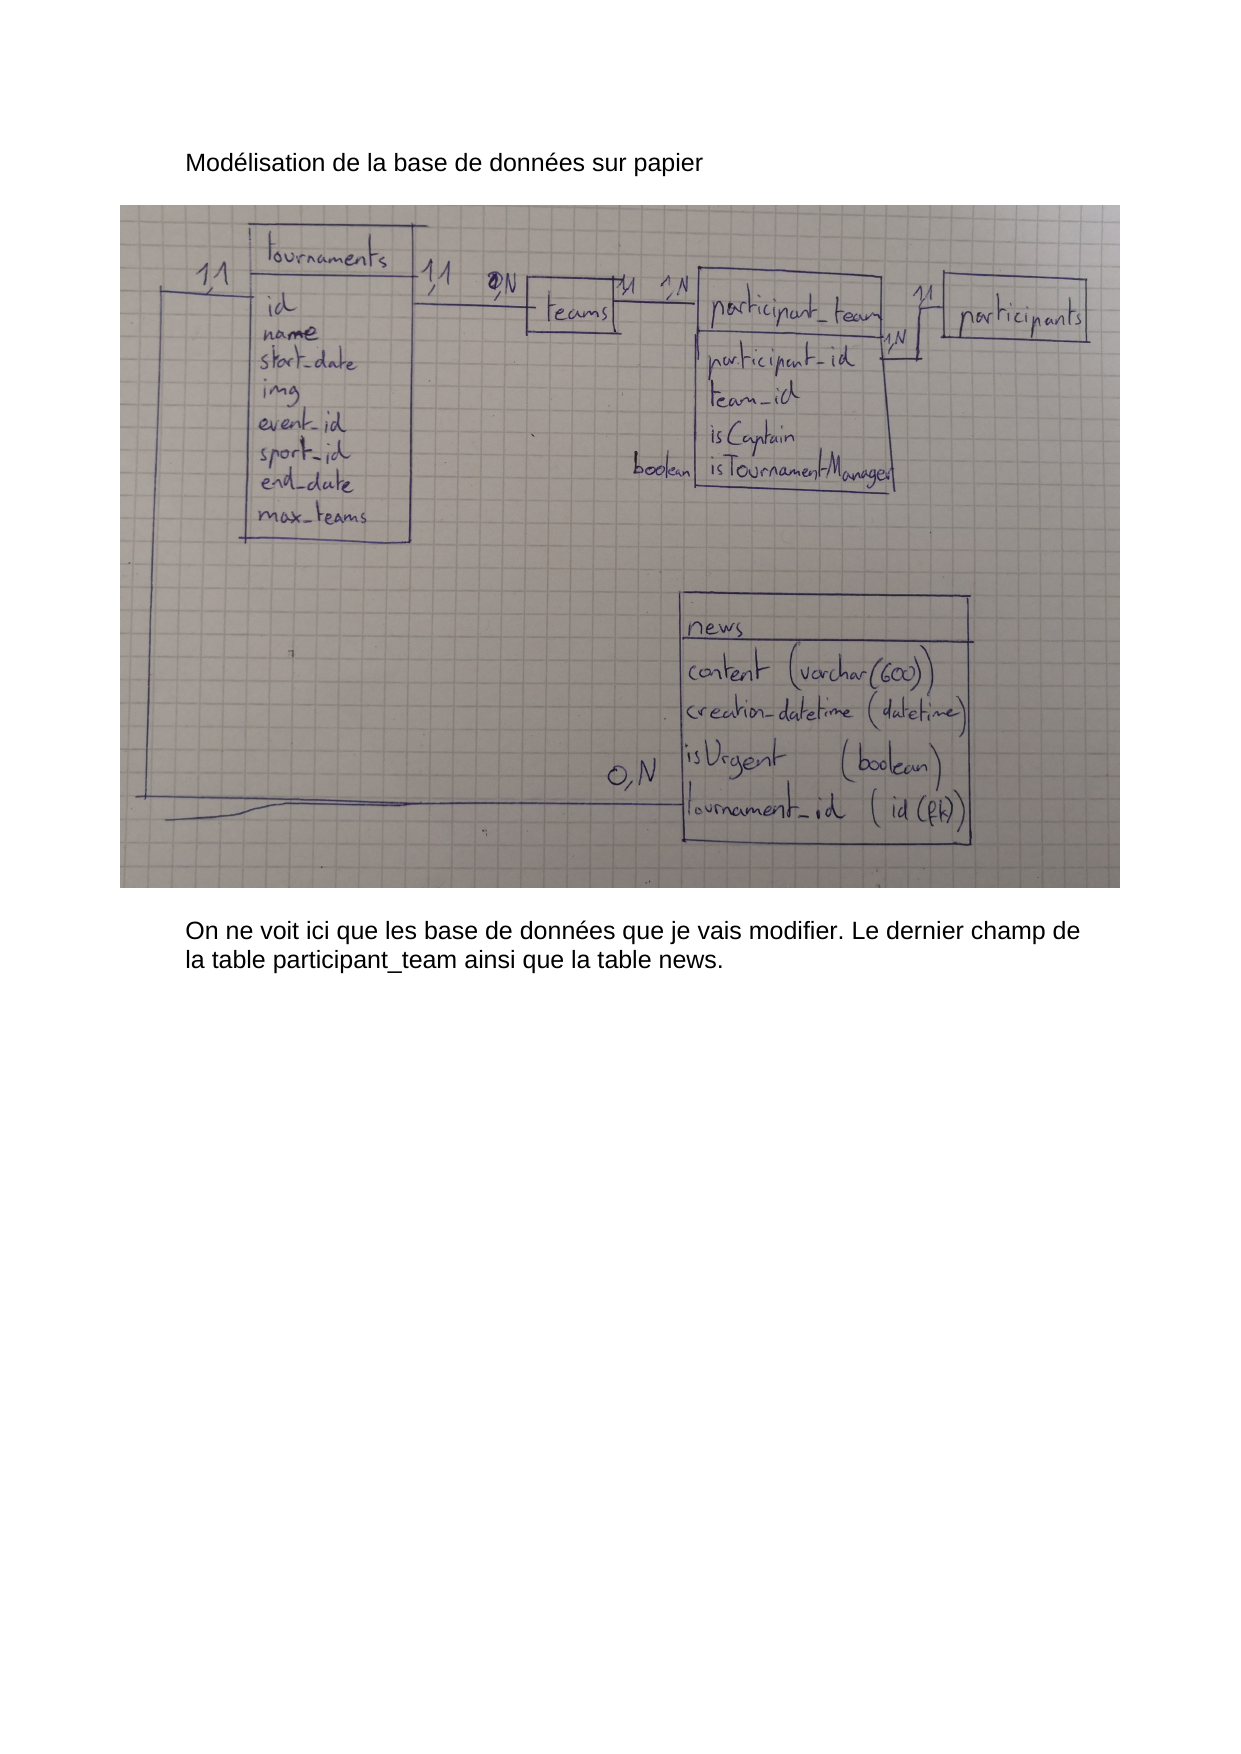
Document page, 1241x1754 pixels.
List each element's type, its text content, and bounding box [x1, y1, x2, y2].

list Modélisation de la base de données sur papier [185, 148, 1092, 176]
picture [120, 205, 1120, 888]
list On ne voit ici que les base de données que je vais modifier. Le dernier champ de la table participant_team ainsi que la table news. [185, 916, 1092, 973]
